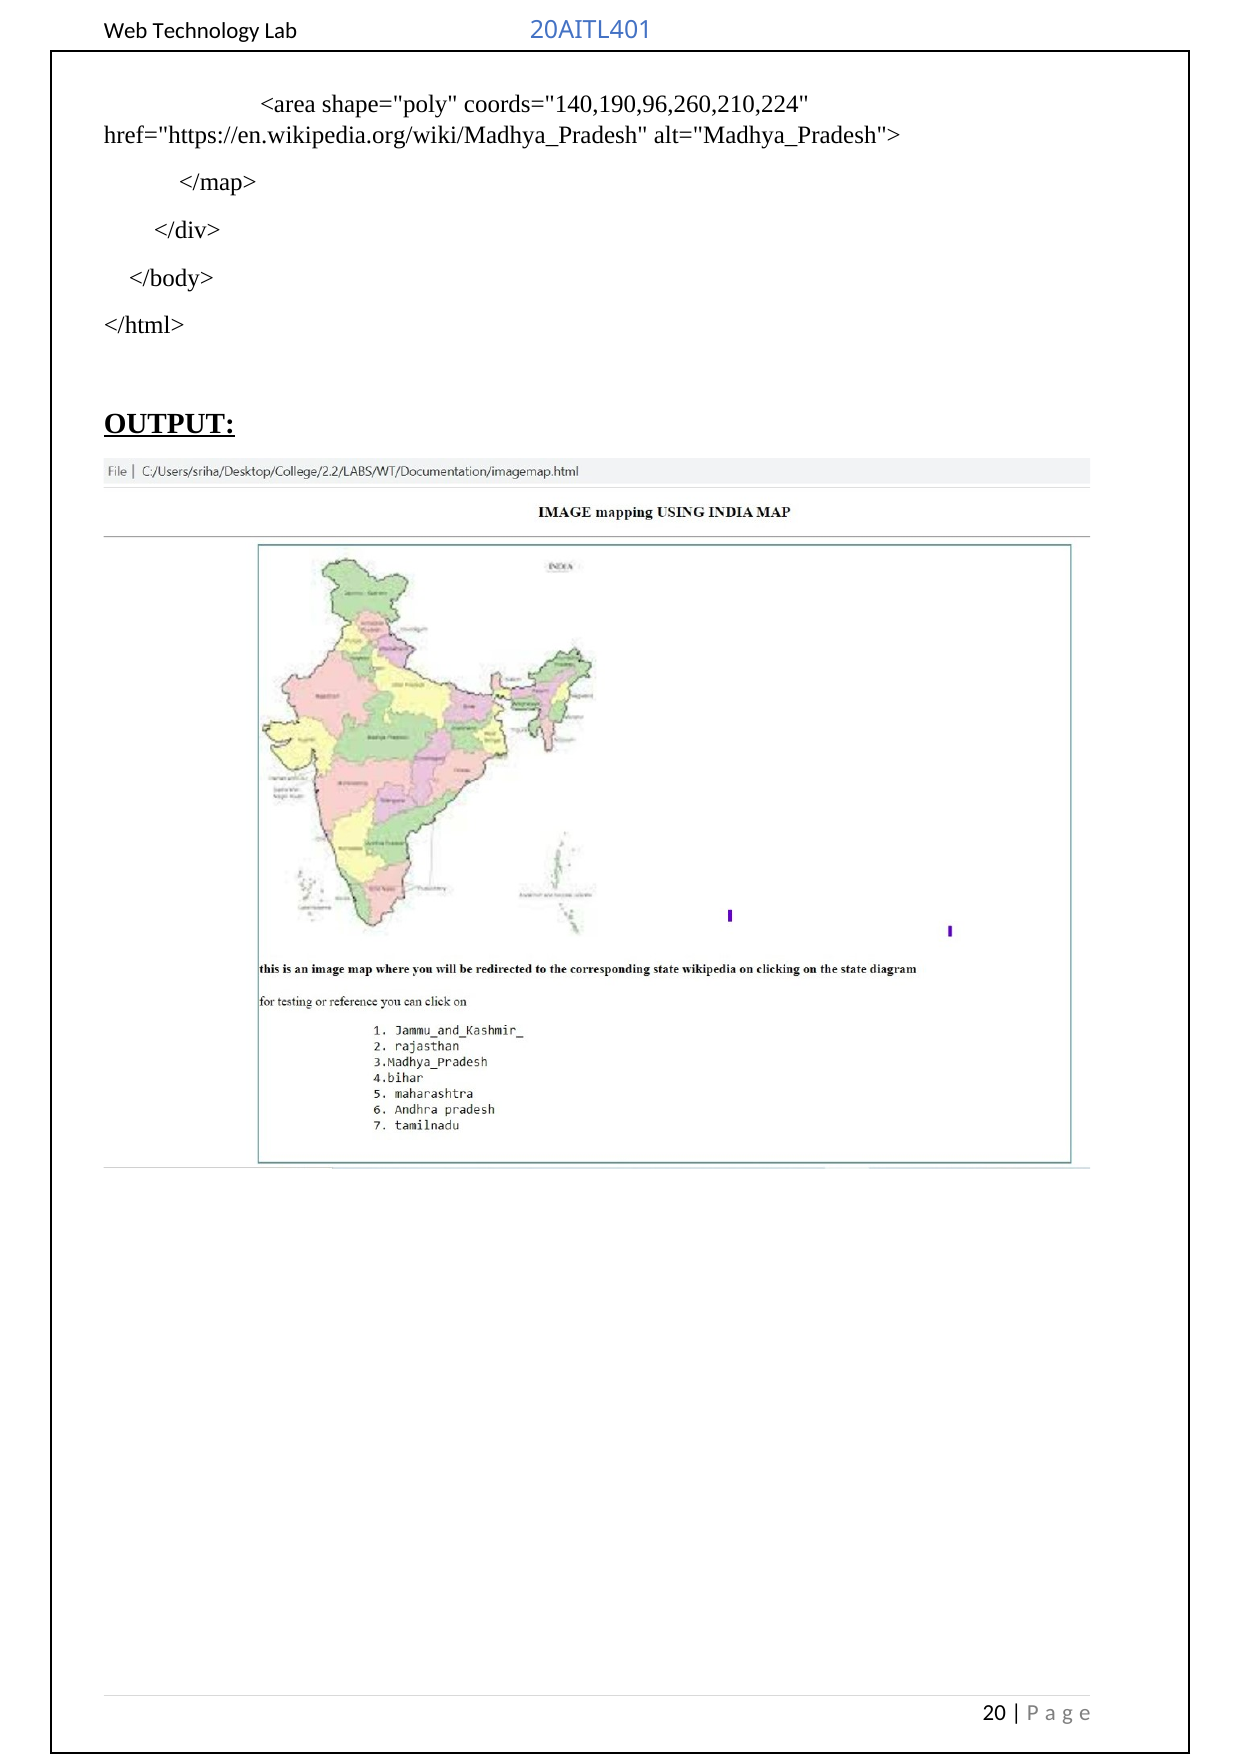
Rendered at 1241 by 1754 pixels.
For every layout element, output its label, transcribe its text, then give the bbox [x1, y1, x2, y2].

text OUTPUT: [103, 406, 1090, 439]
text </html> [103, 311, 1090, 339]
text </map> [103, 167, 1090, 196]
text <area shape="poly" coords="140,190,96,260,210,224" href="https://en.wikipedia.org/wiki/Madhya_Pradesh" alt="Madhya_Pradesh"> [103, 89, 1090, 148]
text </div> [103, 215, 1090, 244]
picture [103, 458, 1091, 1169]
text </body> [103, 263, 1090, 292]
